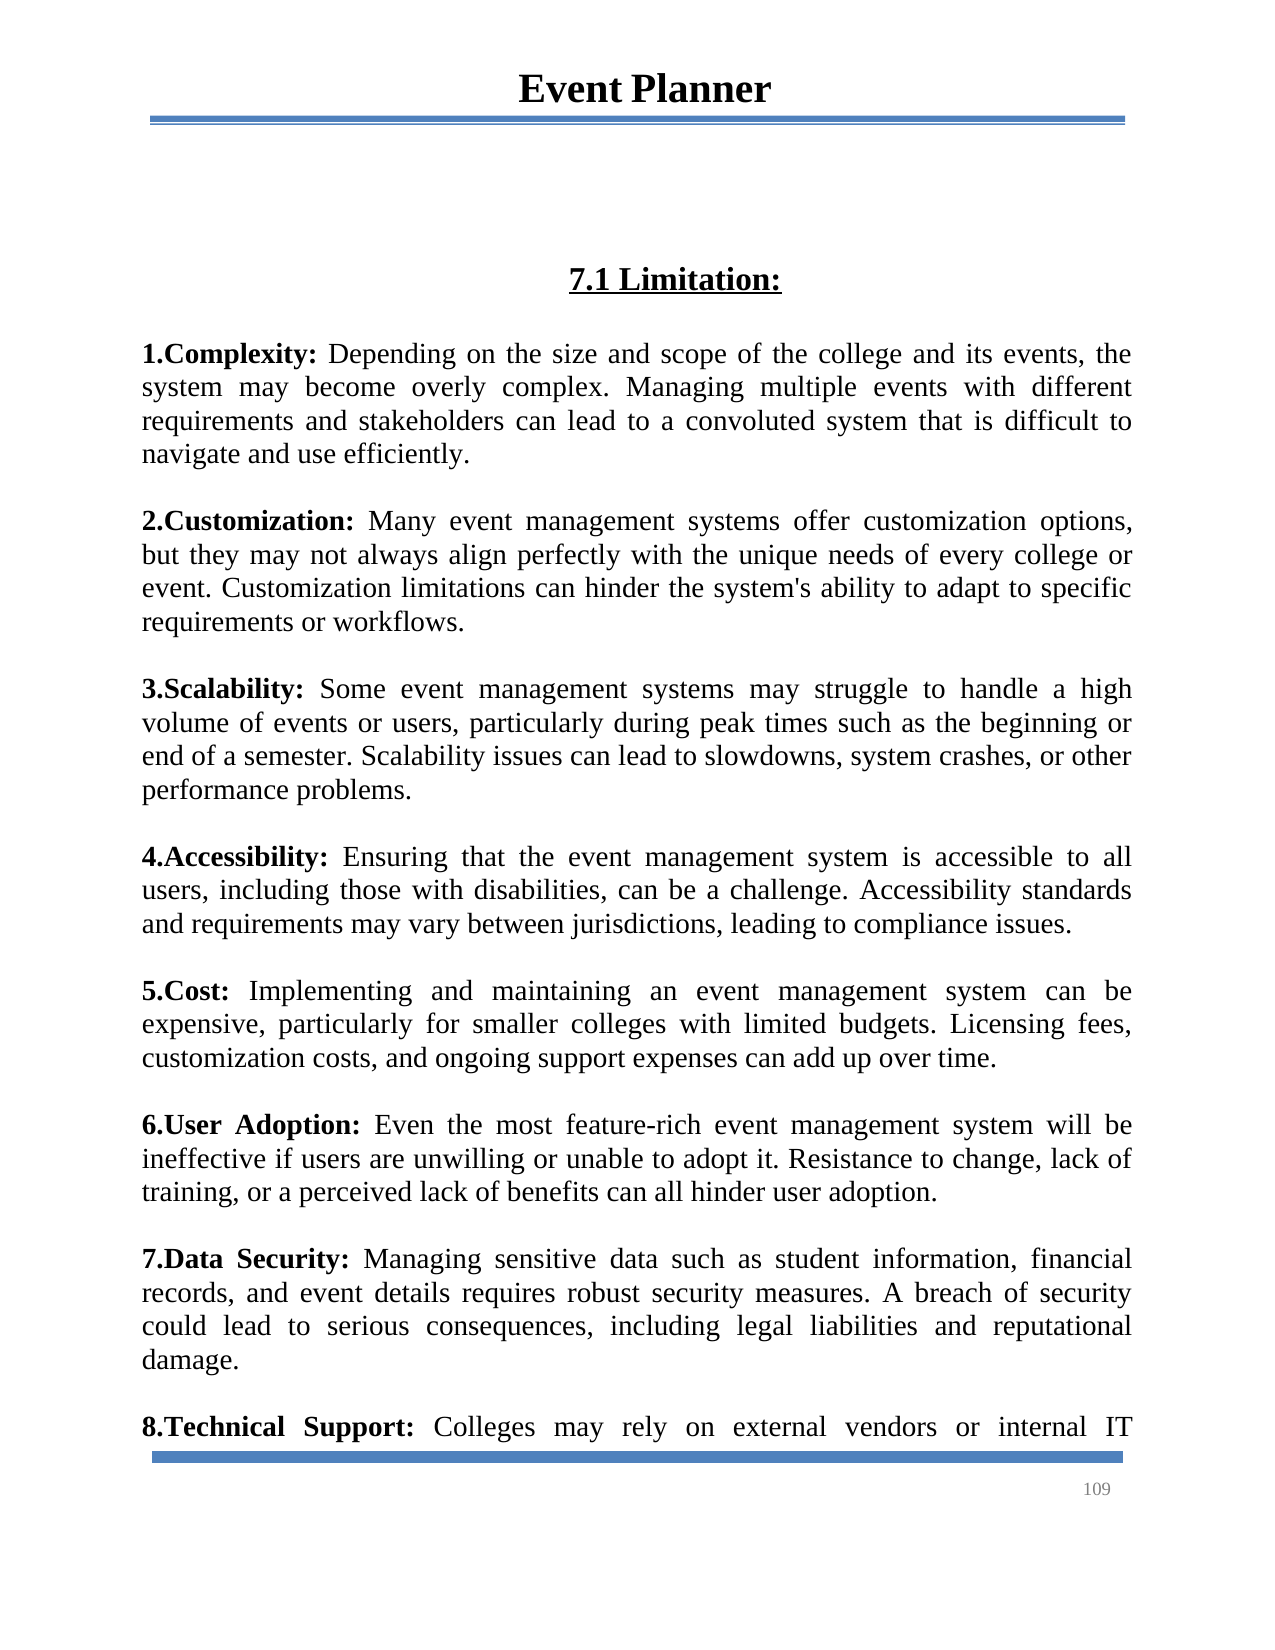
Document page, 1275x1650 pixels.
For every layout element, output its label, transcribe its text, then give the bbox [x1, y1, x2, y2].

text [142, 1409, 1133, 1443]
text 6.User Adoption: Even the most feature-rich event management system will be ineffective if users are unwilling or unable to adopt it. Resistance to change, lack of training, or a perceived lack of benefits can all hinder user adoption. [142, 1107, 1133, 1208]
text 2.Customization: Many event management systems offer customization options, but they may not always align perfectly with the unique needs of every college or event. Customization limitations can hinder the system's ability to adapt to specific requirements or workflows. [142, 503, 1133, 638]
text 5.Cost: Implementing and maintaining an event management system can be expensive, particularly for smaller colleges with limited budgets. Licensing fees, customization costs, and ongoing support expenses can add up over time. [142, 973, 1133, 1074]
text 1.Complexity: Depending on the size and scope of the college and its events, the system may become overly complex. Managing multiple events with different requirements and stakeholders can lead to a convoluted system that is difficult to navigate and use efficiently. [142, 336, 1133, 470]
text 7.1 Limitation: [67, 259, 1208, 297]
text 3.Scalability: Some event management systems may struggle to handle a high volume of events or users, particularly during peak times such as the beginning or end of a semester. Scalability issues can lead to slowdowns, system crashes, or other performance problems. [142, 671, 1133, 805]
text 7.Data Security: Managing sensitive data such as student information, financial records, and event details requires robust security measures. A breach of security could lead to serious consequences, including legal liabilities and reputational damage. [142, 1241, 1133, 1376]
text 4.Accessibility: Ensuring that the event management system is accessible to all users, including those with disabilities, can be a challenge. Accessibility standards and requirements may vary between jurisdictions, leading to compliance issues. [142, 839, 1133, 939]
